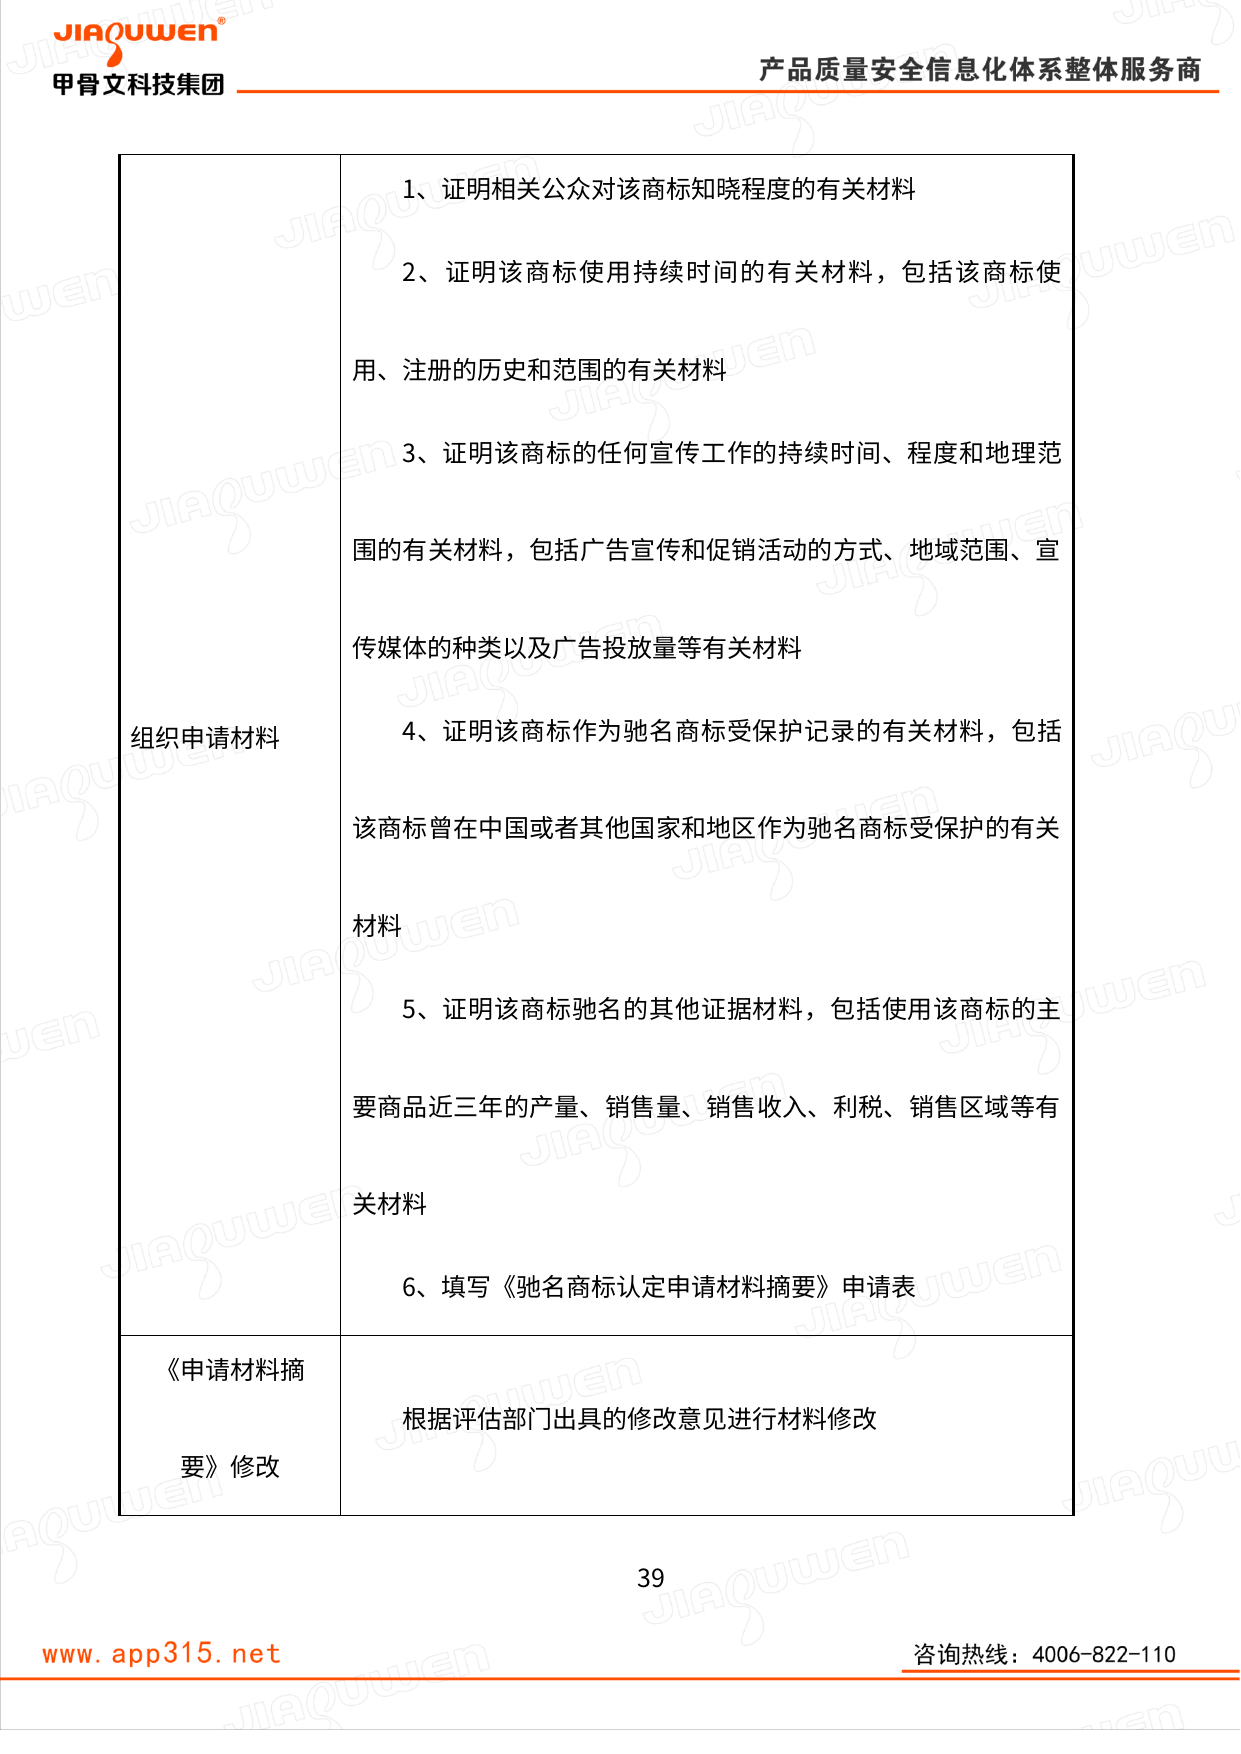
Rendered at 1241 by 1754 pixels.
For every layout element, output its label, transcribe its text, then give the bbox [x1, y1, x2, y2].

table_cell 组织申请材料 [121, 155, 340, 1335]
picture [0, 0, 1241, 1730]
table_cell 1、证明相关公众对该商标知晓程度的有关材料 2、证明该商标使用持续时间的有关材料，包括该商标使用、注册的历史和范围的有关材料 3、证明该商标的任何宣传工作的持续时间、程度和地理范围的有关材料，包括广告宣传和促销活动的方式、地域范围、宣传媒体的种类以及广告投放量等有关材料 4、证明该商标作为驰名商标受保护记录的有关材料，包括该商标曾在中国或者其他国家和地区作为驰名商标受保护的有关材料 5、证明该商标驰名的其他证据材料，包括使用该商标的主要商品近三年的产量、销售量、销售收入、利税、销售区域等有关材料 6、填写《驰名商标认定申请材料摘要》申请表 [341, 155, 1072, 1335]
table_cell 《申请材料摘要》修改 [121, 1336, 340, 1515]
table_cell 根据评估部门出具的修改意见进行材料修改 [341, 1336, 1072, 1515]
